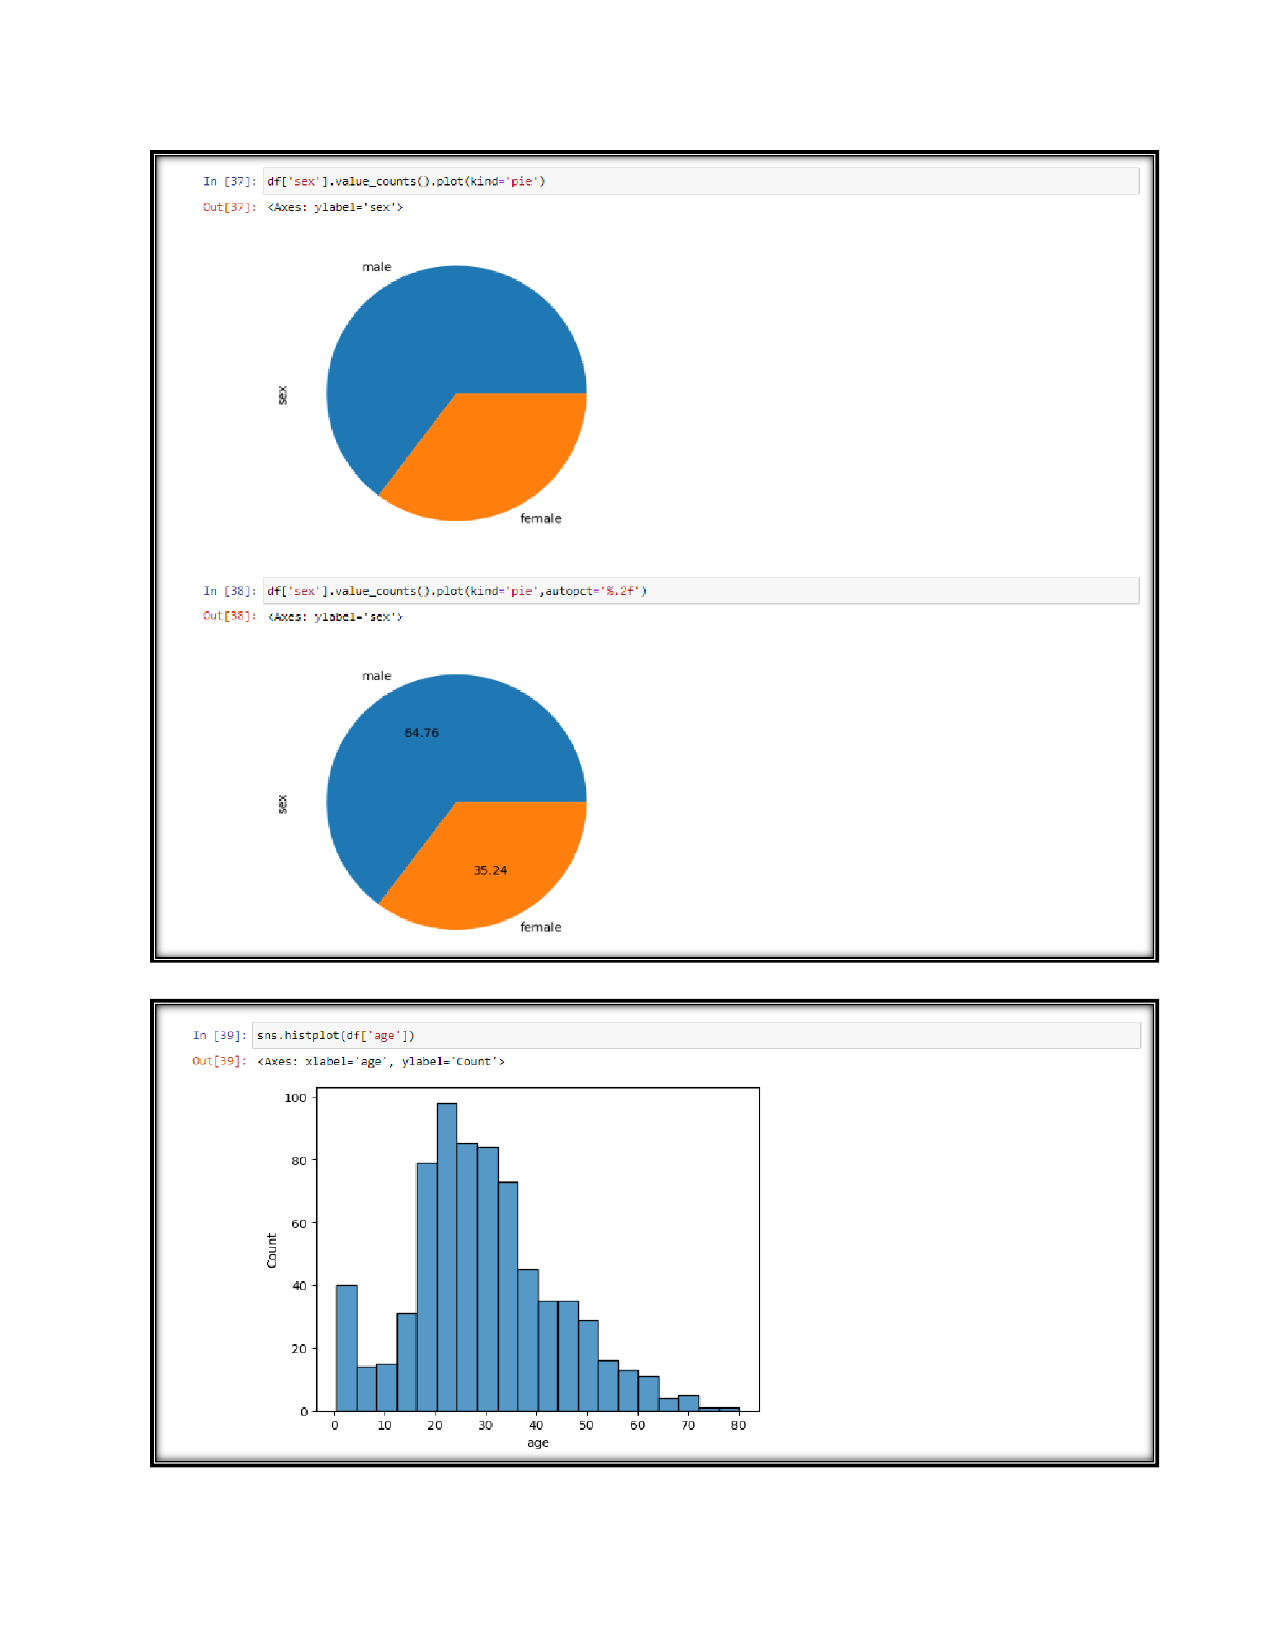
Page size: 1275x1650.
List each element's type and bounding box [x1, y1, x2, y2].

picture [157, 1006, 1152, 1461]
picture [157, 157, 1152, 957]
